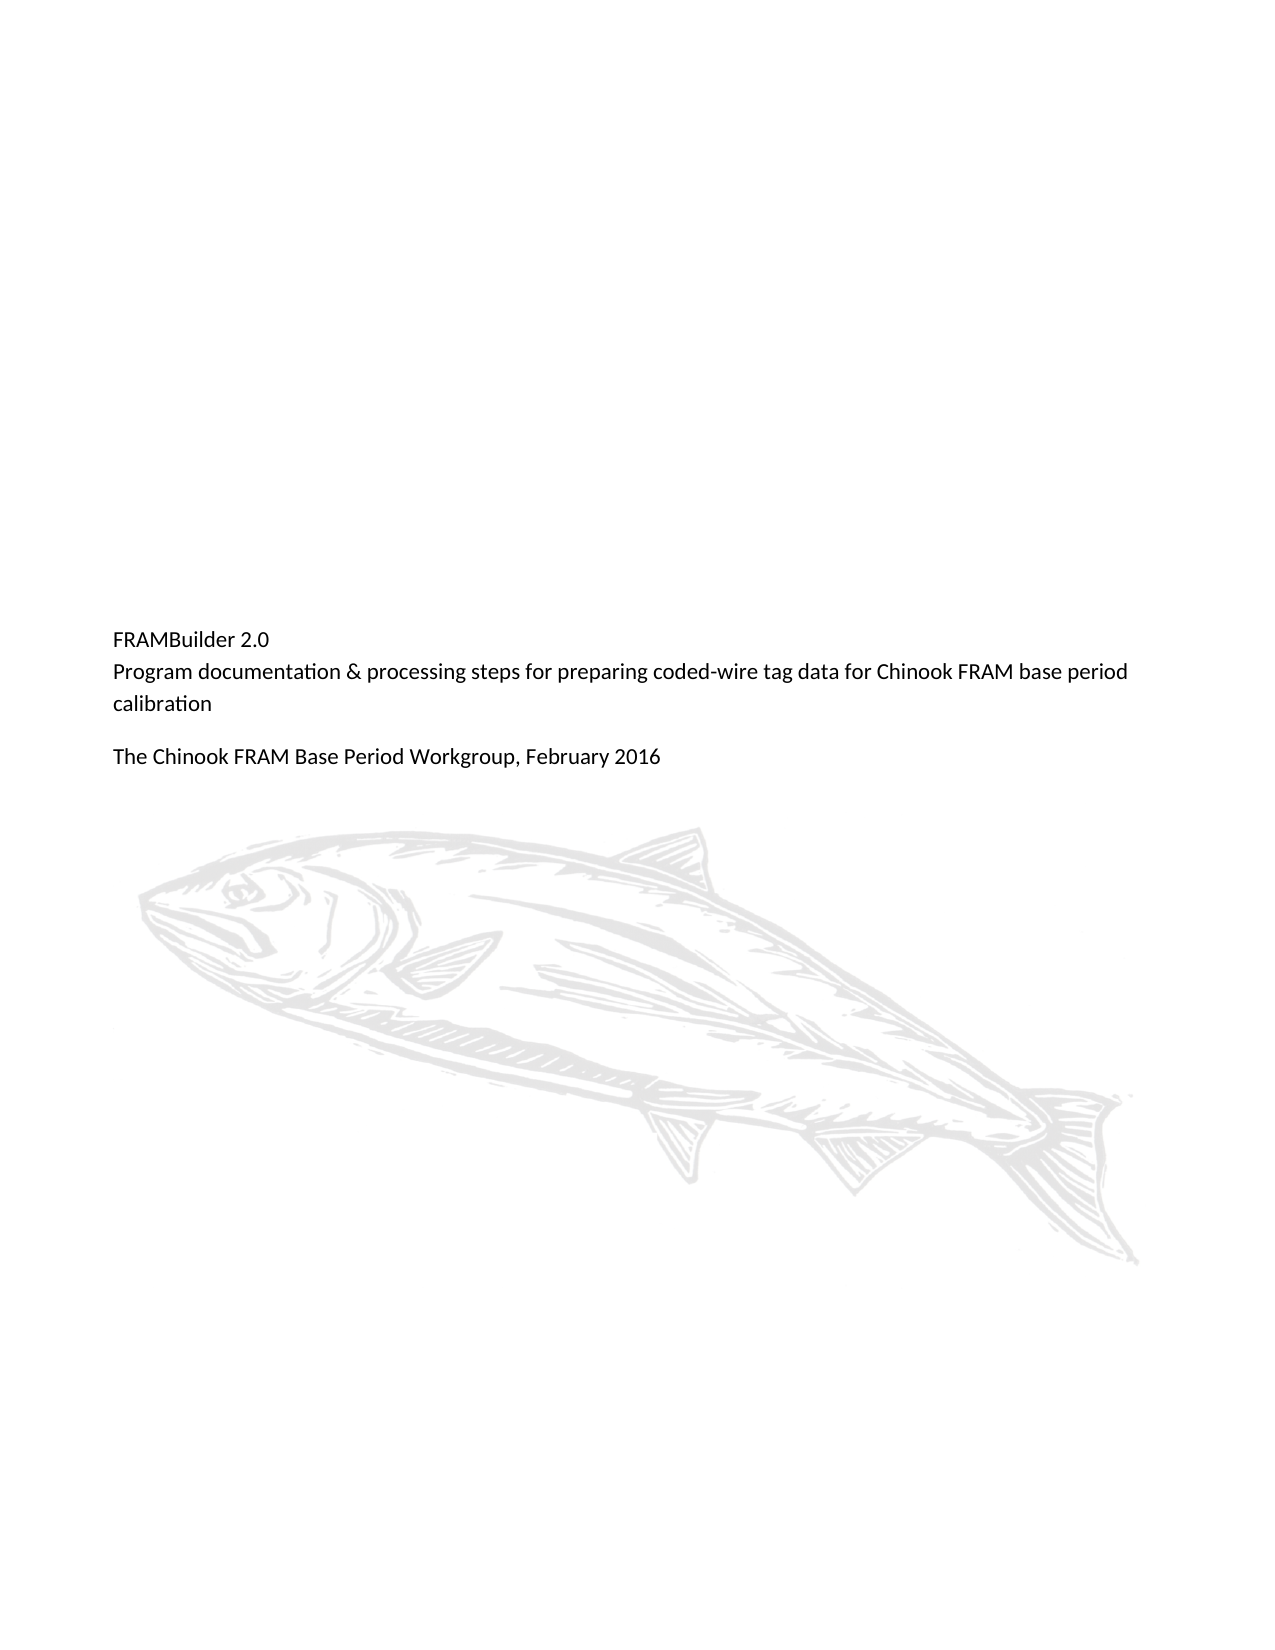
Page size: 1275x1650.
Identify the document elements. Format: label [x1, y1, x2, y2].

picture [112, 795, 1146, 1289]
